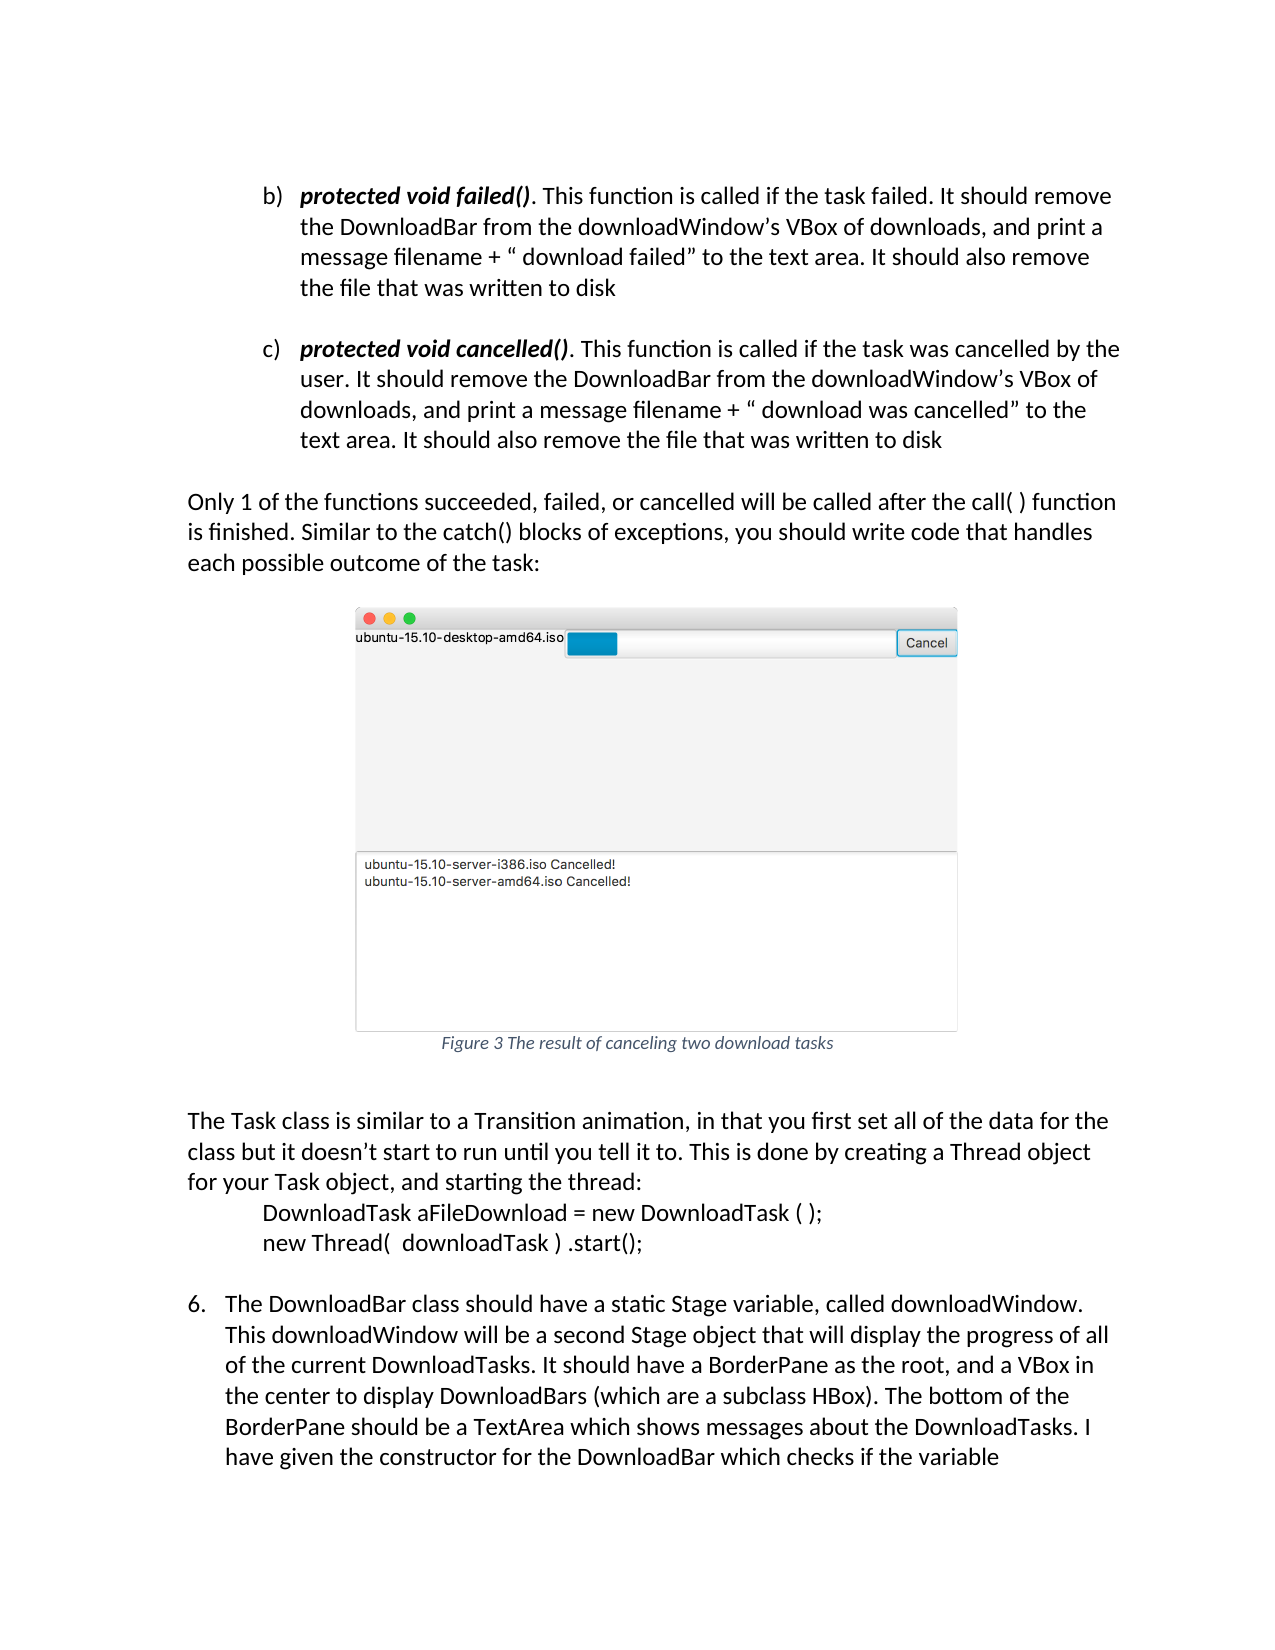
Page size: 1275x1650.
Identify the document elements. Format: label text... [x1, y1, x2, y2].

picture [355, 607, 958, 1032]
text Only 1 of the functions succeeded, failed, or cancelled will be called after the call( ) function is finished. Similar to the catch() blocks of exceptions, you should write code that handles each possible outcome of the task: [187, 486, 1125, 577]
text The Task class is similar to a Transition animation, in that you first set all of the data for the class but it doesn’t start to run until you tell it to. This is done by creating a Thread object for your Task object, and starting the thread: [187, 1105, 1125, 1197]
text DownloadTask aFileDownload = new DownloadTask ( ); [262, 1197, 1125, 1227]
text new Thread( downloadTask ) .start(); [262, 1227, 1125, 1258]
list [187, 1288, 1125, 1472]
list protected void failed(). This function is called if the task failed. It should remove the DownloadBar from the downloadWindow’s VBox of downloads, and print a message filename + “ download failed” to the text area. It should also remove the file that was written to disk [262, 181, 1125, 303]
list protected void cancelled(). This function is called if the task was cancelled by the user. It should remove the DownloadBar from the downloadWindow’s VBox of downloads, and print a message filename + “ download was cancelled” to the text area. It should also remove the file that was written to disk [262, 333, 1125, 455]
